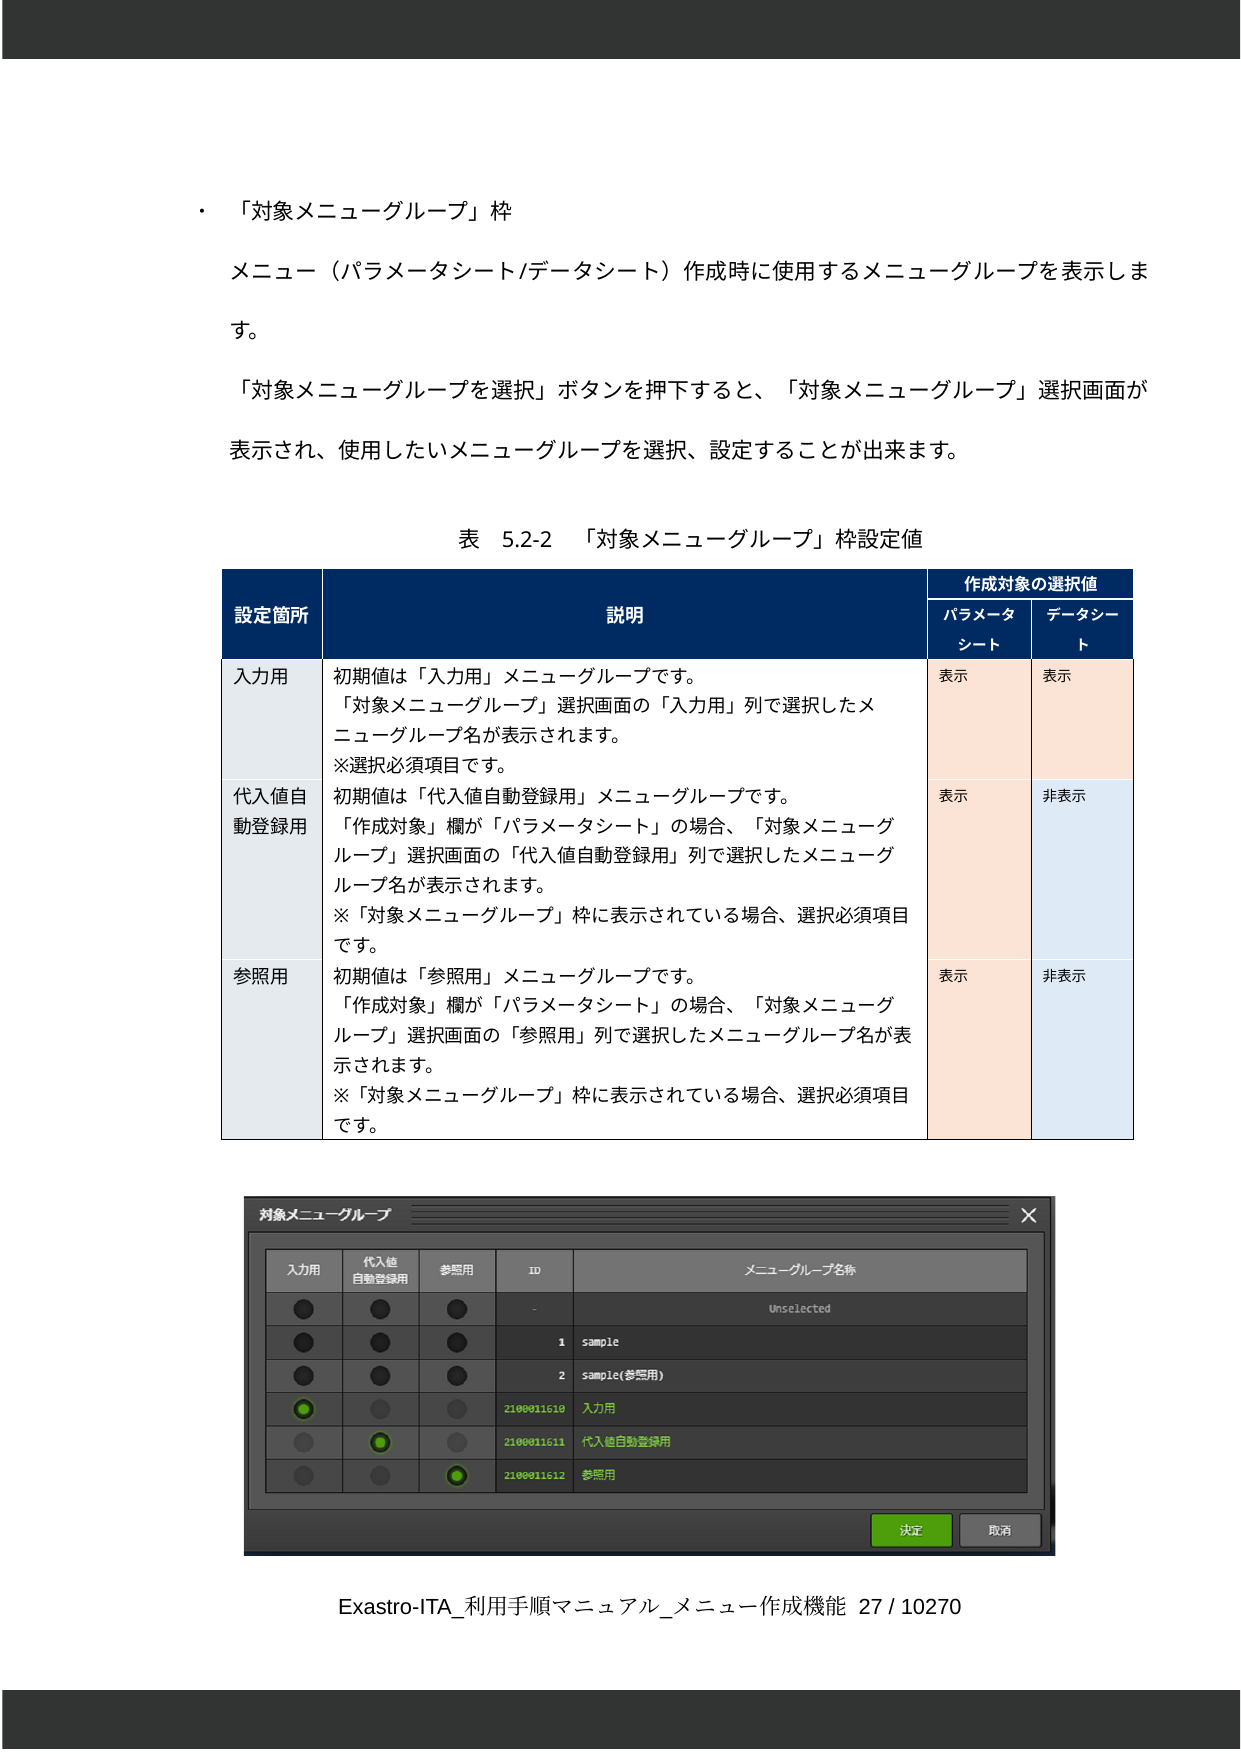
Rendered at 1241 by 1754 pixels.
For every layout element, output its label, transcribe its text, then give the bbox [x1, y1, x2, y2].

table_cell データシート [1032, 600, 1133, 659]
table_cell 表示 [928, 660, 1031, 779]
table_cell 表示 [928, 780, 1031, 959]
table_cell 初期値は「代入値自動登録用」メニューグループです。 「作成対象」欄が「パラメータシート」の場合、「対象メニューグループ」選択画面の「代入値自動登録用」列で選択したメニューグループ名が表示されます。 ※「対象メニューグループ」枠に表示されている場合、選択必須項目です。 [323, 780, 927, 959]
table_cell 代入値自動登録用 [222, 780, 322, 959]
table_cell 参照用 [222, 960, 322, 1139]
table_header 説明 [323, 569, 927, 659]
list 「対象メニューグループ」枠 [191, 180, 1152, 240]
list メニュー（パラメータシート/データシート）作成時に使用するメニューグループを表示します。 [229, 240, 1152, 359]
picture [2, 1690, 1241, 1749]
table_cell 表示 [928, 960, 1031, 1139]
picture [243, 1196, 1056, 1556]
table_header 設定箇所 [222, 569, 322, 659]
table_header 作成対象の選択値 [928, 569, 1133, 598]
table_cell 表示 [1032, 660, 1133, 779]
table_cell 非表示 [1032, 960, 1133, 1139]
table_cell 初期値は「参照用」メニューグループです。 「作成対象」欄が「パラメータシート」の場合、「対象メニューグループ」選択画面の「参照用」列で選択したメニューグループ名が表示されます。 ※「対象メニューグループ」枠に表示されている場合、選択必須項目です。 [323, 960, 927, 1139]
list 「対象メニューグループを選択」ボタンを押下すると、「対象メニューグループ」選択画面が表示され、使用したいメニューグループを選択、設定することが出来ます。 [229, 359, 1152, 478]
picture [2, 0, 1241, 59]
list 表 5.2-2 「対象メニューグループ」枠設定値 [229, 508, 1152, 568]
table_cell 非表示 [1032, 780, 1133, 959]
table_cell 初期値は「入力用」メニューグループです。 「対象メニューグループ」選択画面の「入力用」列で選択したメニューグループ名が表示されます。 ※選択必須項目です。 [323, 660, 927, 779]
table_cell 入力用 [222, 660, 322, 779]
table_cell パラメータ シート [928, 600, 1031, 659]
